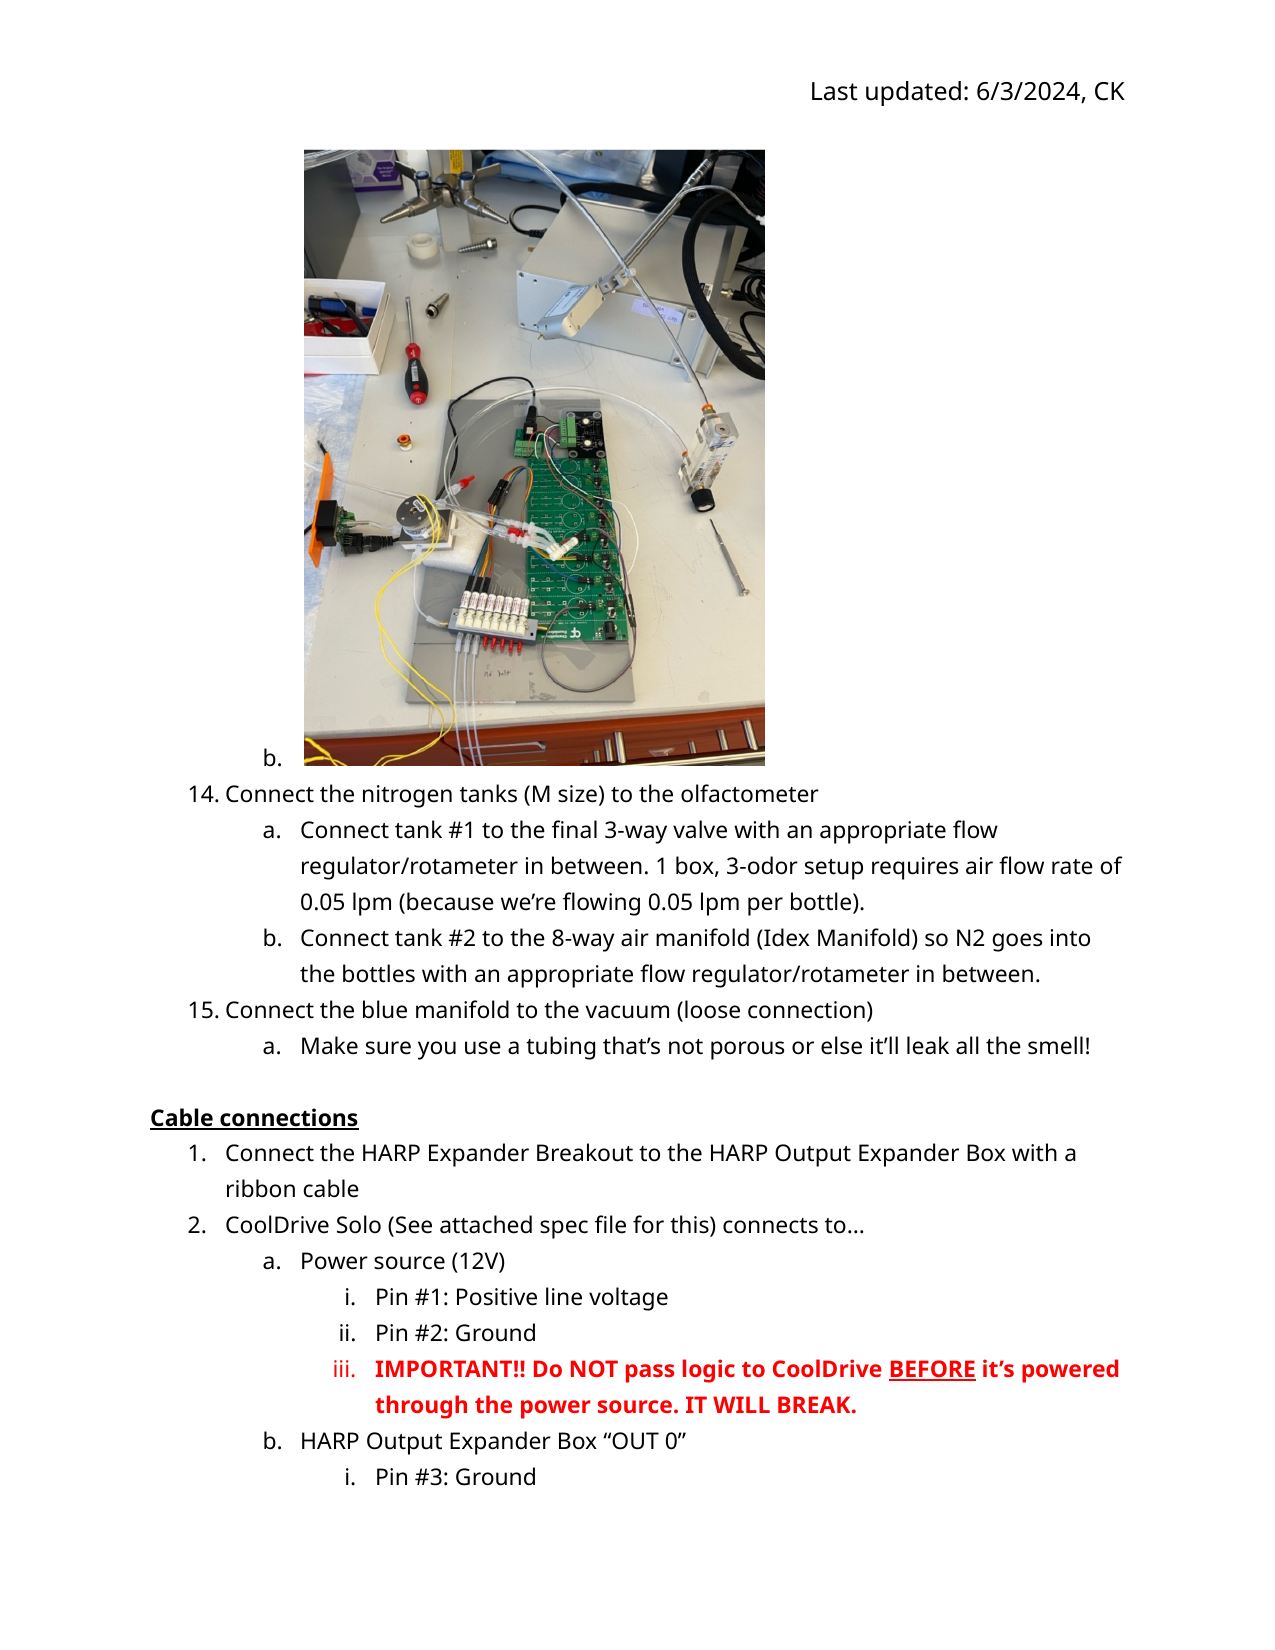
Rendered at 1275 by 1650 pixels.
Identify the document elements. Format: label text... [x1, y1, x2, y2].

list Pin #1: Positive line voltage [356, 1281, 1125, 1312]
picture [304, 150, 765, 765]
text Cable connections [150, 1101, 1125, 1133]
list HARP Output Expander Box “OUT 0” [262, 1425, 1125, 1456]
list Pin #2: Ground [356, 1317, 1125, 1348]
list Connect the blue manifold to the vacuum (loose connection) [187, 994, 1125, 1025]
list Connect tank #2 to the 8-way air manifold (Idex Manifold) so N2 goes into the bottles with an appropriate flow regulator/rotameter in between. [262, 922, 1125, 989]
list Make sure you use a tubing that’s not porous or else it’ll leak all the smell! [262, 1029, 1125, 1061]
list Power source (12V) [262, 1245, 1125, 1276]
list Connect the HARP Expander Breakout to the HARP Output Expander Box with a ribbon cable [187, 1137, 1125, 1204]
list IMPORTANT!! Do NOT pass logic to CoolDrive BEFORE it’s powered through the power source. IT WILL BREAK. [356, 1353, 1125, 1420]
list Connect tank #1 to the final 3-way valve with an appropriate flow regulator/rotameter in between. 1 box, 3-odor setup requires air flow rate of 0.05 lpm (because we’re flowing 0.05 lpm per bottle). [262, 814, 1125, 917]
list Pin #3: Ground [356, 1461, 1125, 1492]
list Connect the nitrogen tanks (M size) to the olfactometer [187, 778, 1125, 809]
list CoolDrive Solo (See attached spec file for this) connects to… [187, 1209, 1125, 1241]
